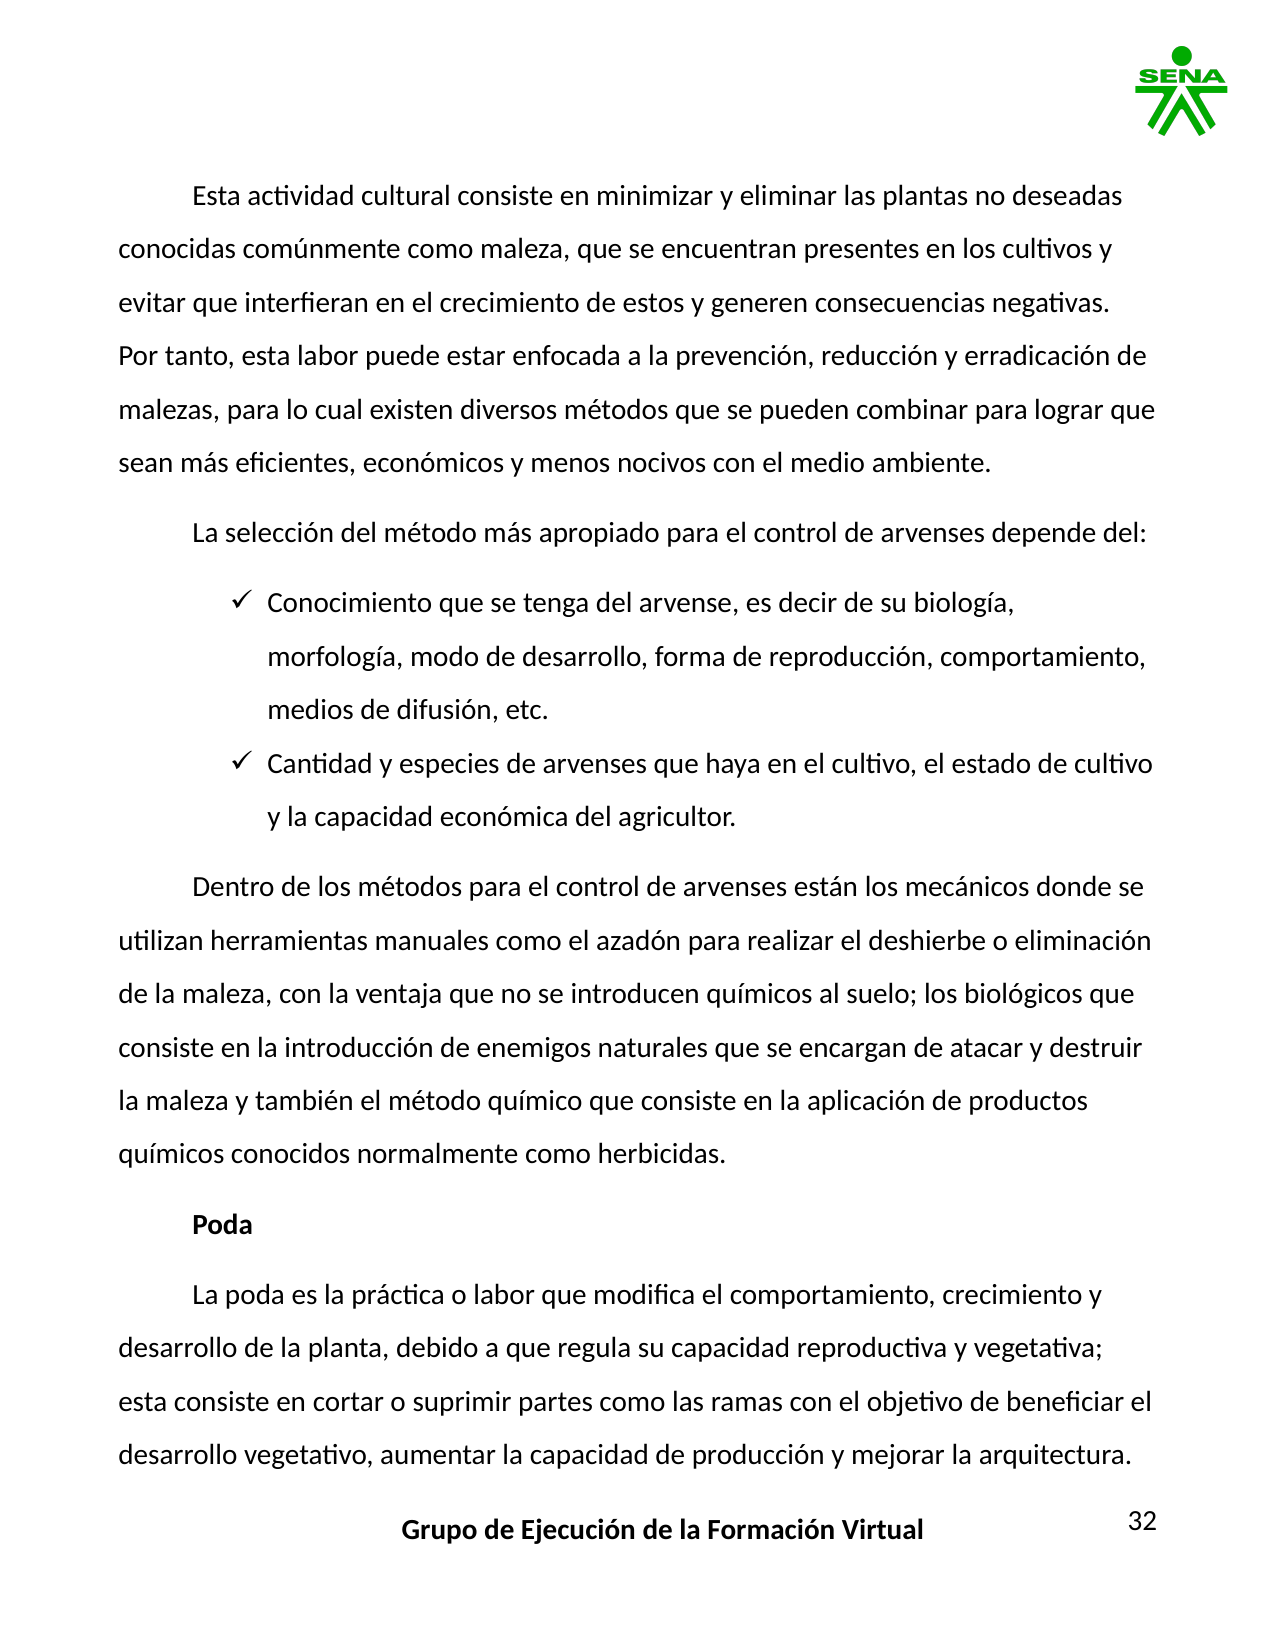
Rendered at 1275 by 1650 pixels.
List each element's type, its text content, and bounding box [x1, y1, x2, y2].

list Cantidad y especies de arvenses que haya en el cultivo, el estado de cultivo y la capacidad económica del agricultor. [229, 745, 1157, 834]
text La selección del método más apropiado para el control de arvenses depende del: [118, 514, 1157, 550]
text Esta actividad cultural consiste en minimizar y eliminar las plantas no deseadas conocidas comúnmente como maleza, que se encuentran presentes en los cultivos y evitar que interfieran en el crecimiento de estos y generen consecuencias negativas. Por tanto, esta labor puede estar enfocada a la prevención, reducción y erradicación de malezas, para lo cual existen diversos métodos que se pueden combinar para lograr que sean más eficientes, económicos y menos nocivos con el medio ambiente. [118, 177, 1157, 480]
text Dentro de los métodos para el control de arvenses están los mecánicos donde se utilizan herramientas manuales como el azadón para realizar el deshierbe o eliminación de la maleza, con la ventaja que no se introducen químicos al suelo; los biológicos que consiste en la introducción de enemigos naturales que se encargan de atacar y destruir la maleza y también el método químico que consiste en la aplicación de productos químicos conocidos normalmente como herbicidas. [118, 868, 1157, 1171]
picture [1135, 46, 1228, 136]
list Conocimiento que se tenga del arvense, es decir de su biología, morfología, modo de desarrollo, forma de reproducción, comportamiento, medios de difusión, etc. [229, 584, 1157, 727]
text Poda [118, 1206, 1157, 1241]
